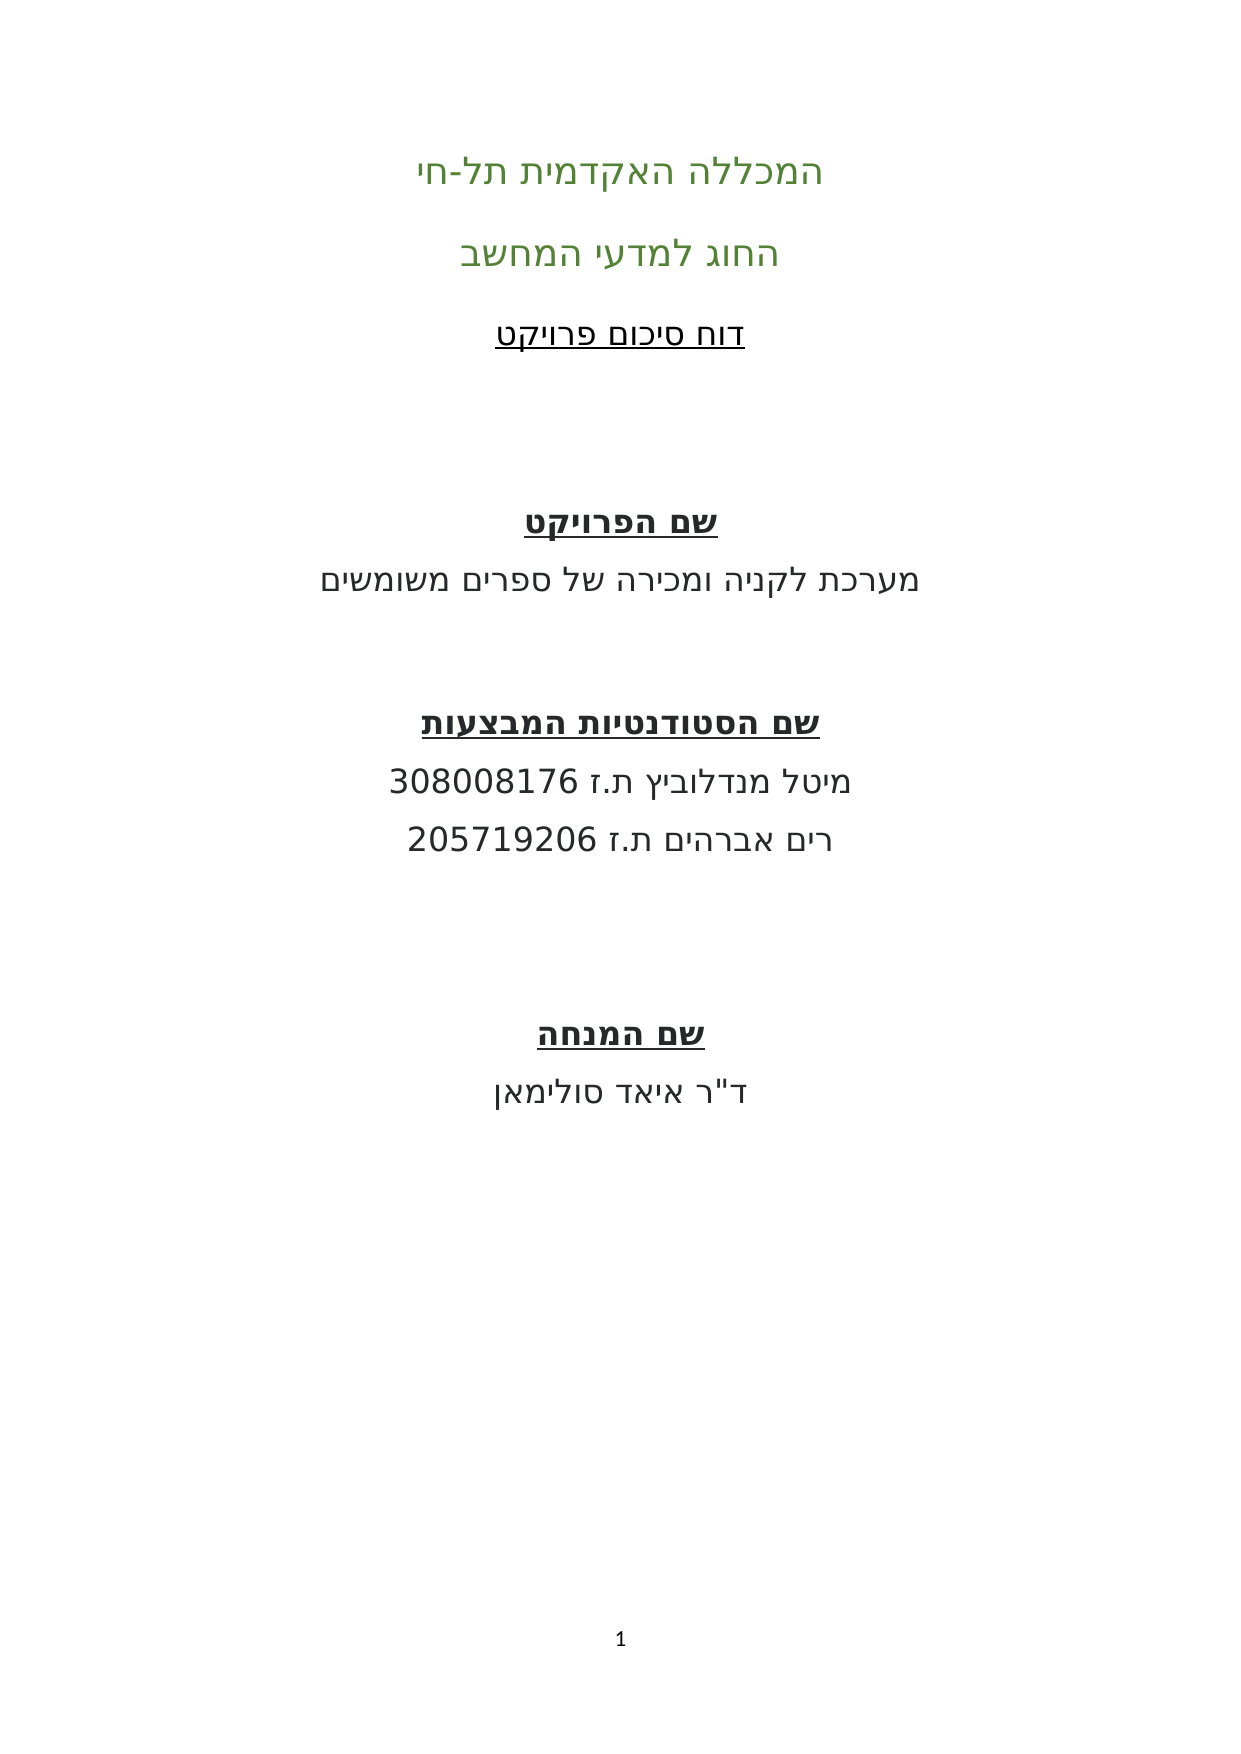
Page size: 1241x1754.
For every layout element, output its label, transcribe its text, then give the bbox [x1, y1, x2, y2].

text דוח סיכום פרויקט [187, 314, 1053, 353]
text ד"ר איאד סולימאן [187, 1073, 1053, 1112]
text רים אברהים ת.ז 205719206 [187, 820, 1053, 859]
text שם המנחה [187, 1015, 1053, 1054]
text מיטל מנדלוביץ ת.ז 308008176 [187, 762, 1053, 801]
text המכללה האקדמית תל-חי [187, 150, 1053, 194]
text מערכת לקניה ומכירה של ספרים משומשים [187, 561, 1053, 600]
text החוג למדעי המחשב [187, 232, 1053, 276]
text שם הסטודנטיות המבצעות [187, 704, 1053, 743]
text שם הפרויקט [187, 503, 1053, 541]
